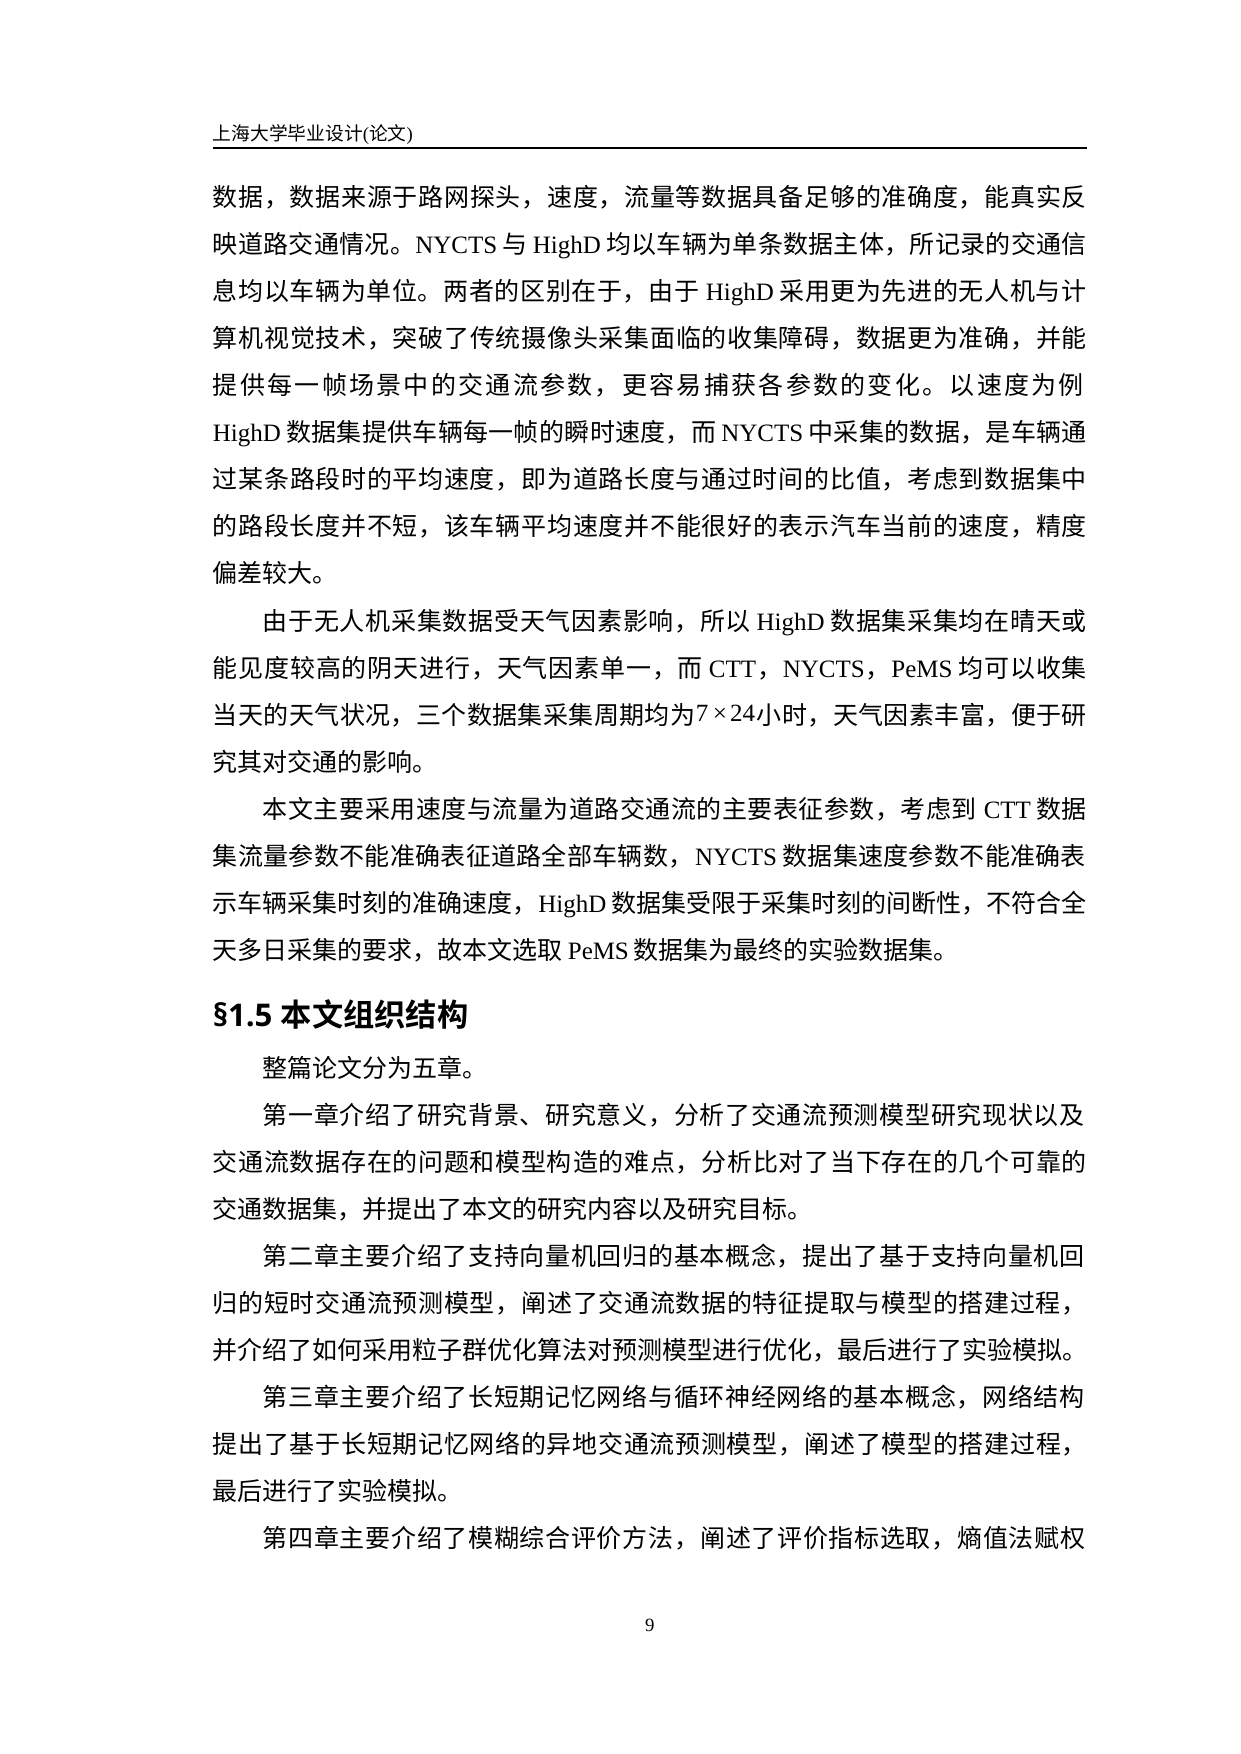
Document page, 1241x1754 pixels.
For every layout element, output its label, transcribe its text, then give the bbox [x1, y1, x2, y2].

text 第三章主要介绍了长短期记忆网络与循环神经网络的基本概念，网络结构，提出了基于长短期记忆网络的异地交通流预测模型，阐述了模型的搭建过程，最后进行了实验模拟。 [213, 1378, 1087, 1508]
text 第一章介绍了研究背景、研究意义，分析了交通流预测模型研究现状以及交通流数据存在的问题和模型构造的难点，分析比对了当下存在的几个可靠的交通数据集，并提出了本文的研究内容以及研究目标。 [213, 1095, 1087, 1226]
text 本文主要采用速度与流量为道路交通流的主要表征参数，考虑到CTT数据集流量参数不能准确表征道路全部车辆数，NYCTS数据集速度参数不能准确表示车辆采集时刻的准确速度，HighD数据集受限于采集时刻的间断性，不符合全天多日采集的要求，故本文选取PeMS数据集为最终的实验数据集。 [213, 789, 1087, 967]
subtitle 本文组织结构 [213, 990, 1087, 1036]
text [213, 1519, 1087, 1555]
text 由于无人机采集数据受天气因素影响，所以HighD数据集采集均在晴天或能见度较高的阴天进行，天气因素单一，而CTT，NYCTS，PeMS均可以收集当天的天气状况，三个数据集采集周期均为小时，天气因素丰富，便于研究其对交通的影响。 [213, 601, 1087, 778]
text 第二章主要介绍了支持向量机回归的基本概念，提出了基于支持向量机回归的短时交通流预测模型，阐述了交通流数据的特征提取与模型的搭建过程，并介绍了如何采用粒子群优化算法对预测模型进行优化，最后进行了实验模拟。 [213, 1236, 1087, 1367]
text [213, 177, 1087, 590]
text 整篇论文分为五章。 [213, 1048, 1087, 1084]
